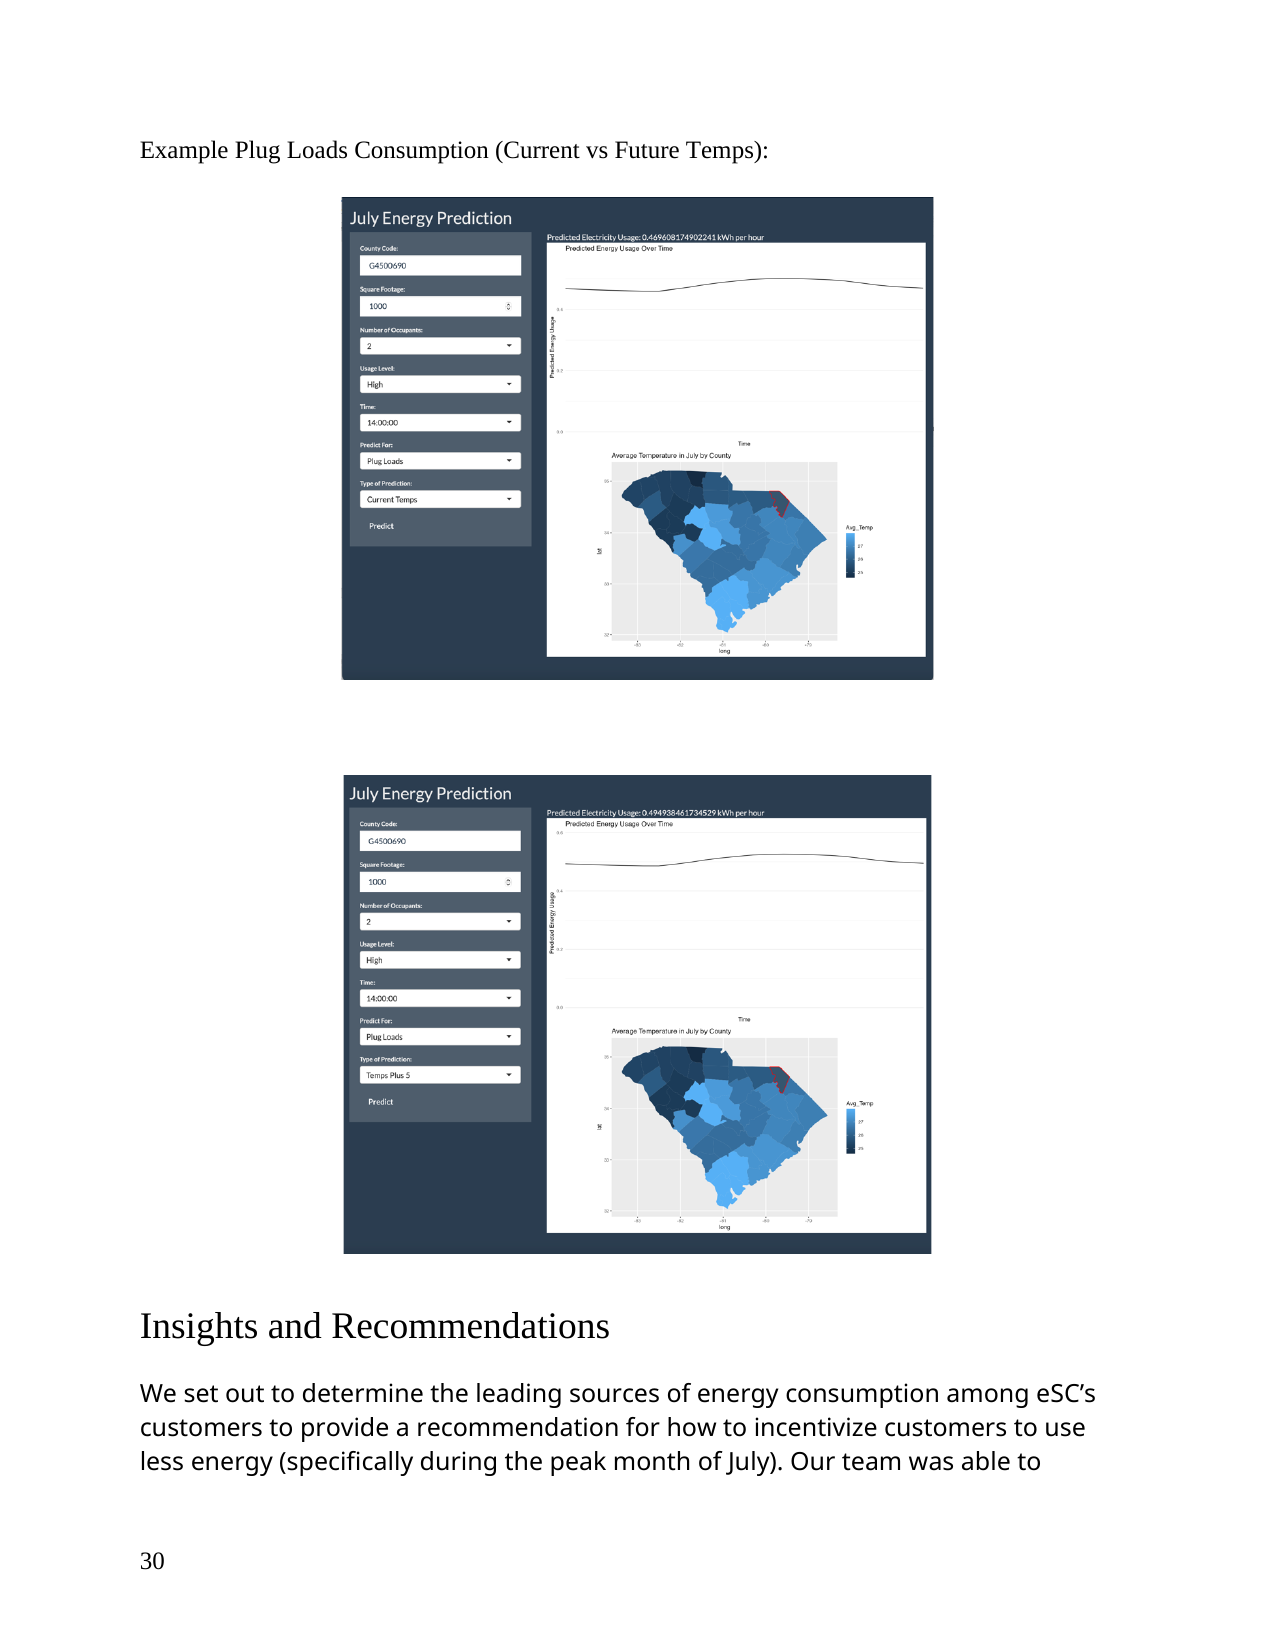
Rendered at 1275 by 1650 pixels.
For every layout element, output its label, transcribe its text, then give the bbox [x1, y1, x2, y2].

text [139, 1376, 1136, 1478]
picture [343, 775, 932, 1254]
subtitle Insights and Recommendations [139, 1304, 1136, 1347]
picture [341, 197, 934, 680]
text Example Plug Loads Consumption (Current vs Future Temps): [139, 135, 1136, 164]
